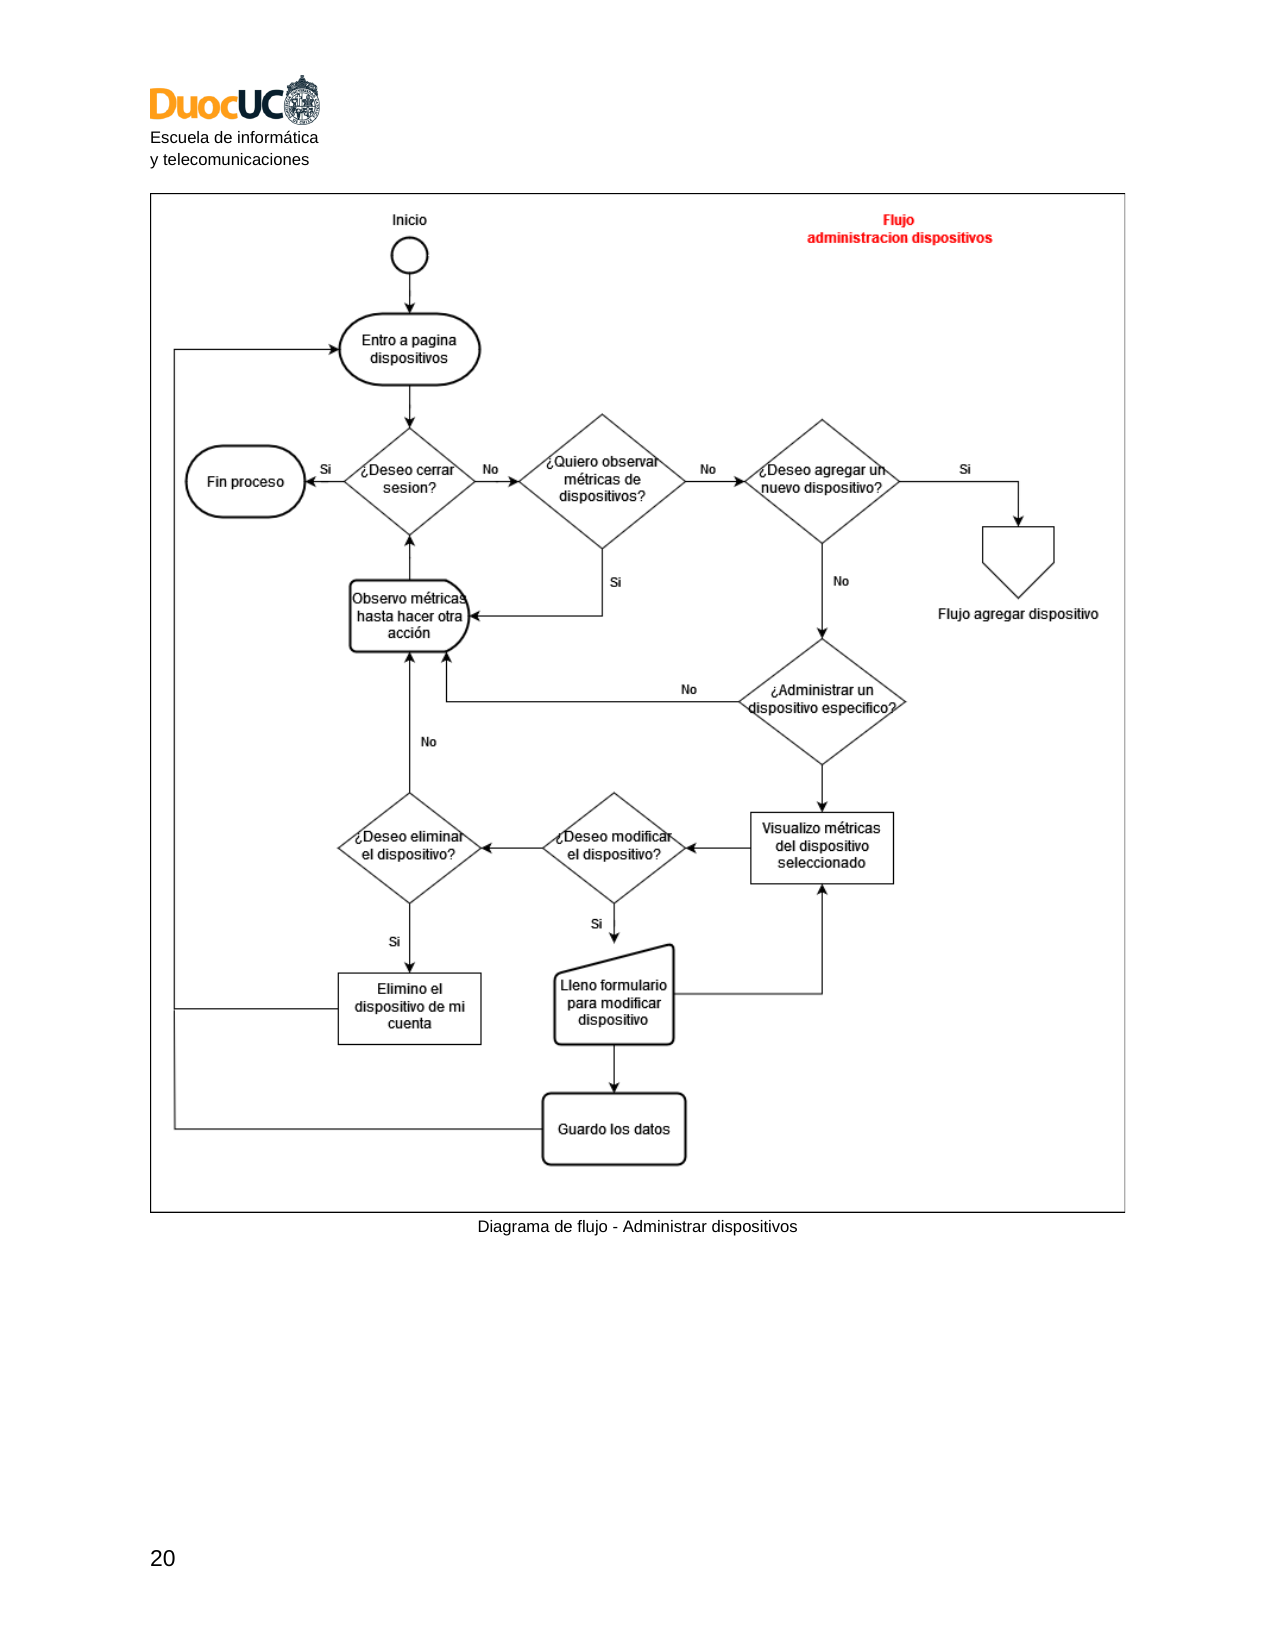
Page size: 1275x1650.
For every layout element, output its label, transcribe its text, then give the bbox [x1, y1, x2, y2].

text Diagrama de flujo - Administrar dispositivos [150, 1217, 1125, 1236]
picture [150, 75, 320, 125]
picture [150, 193, 1125, 1213]
